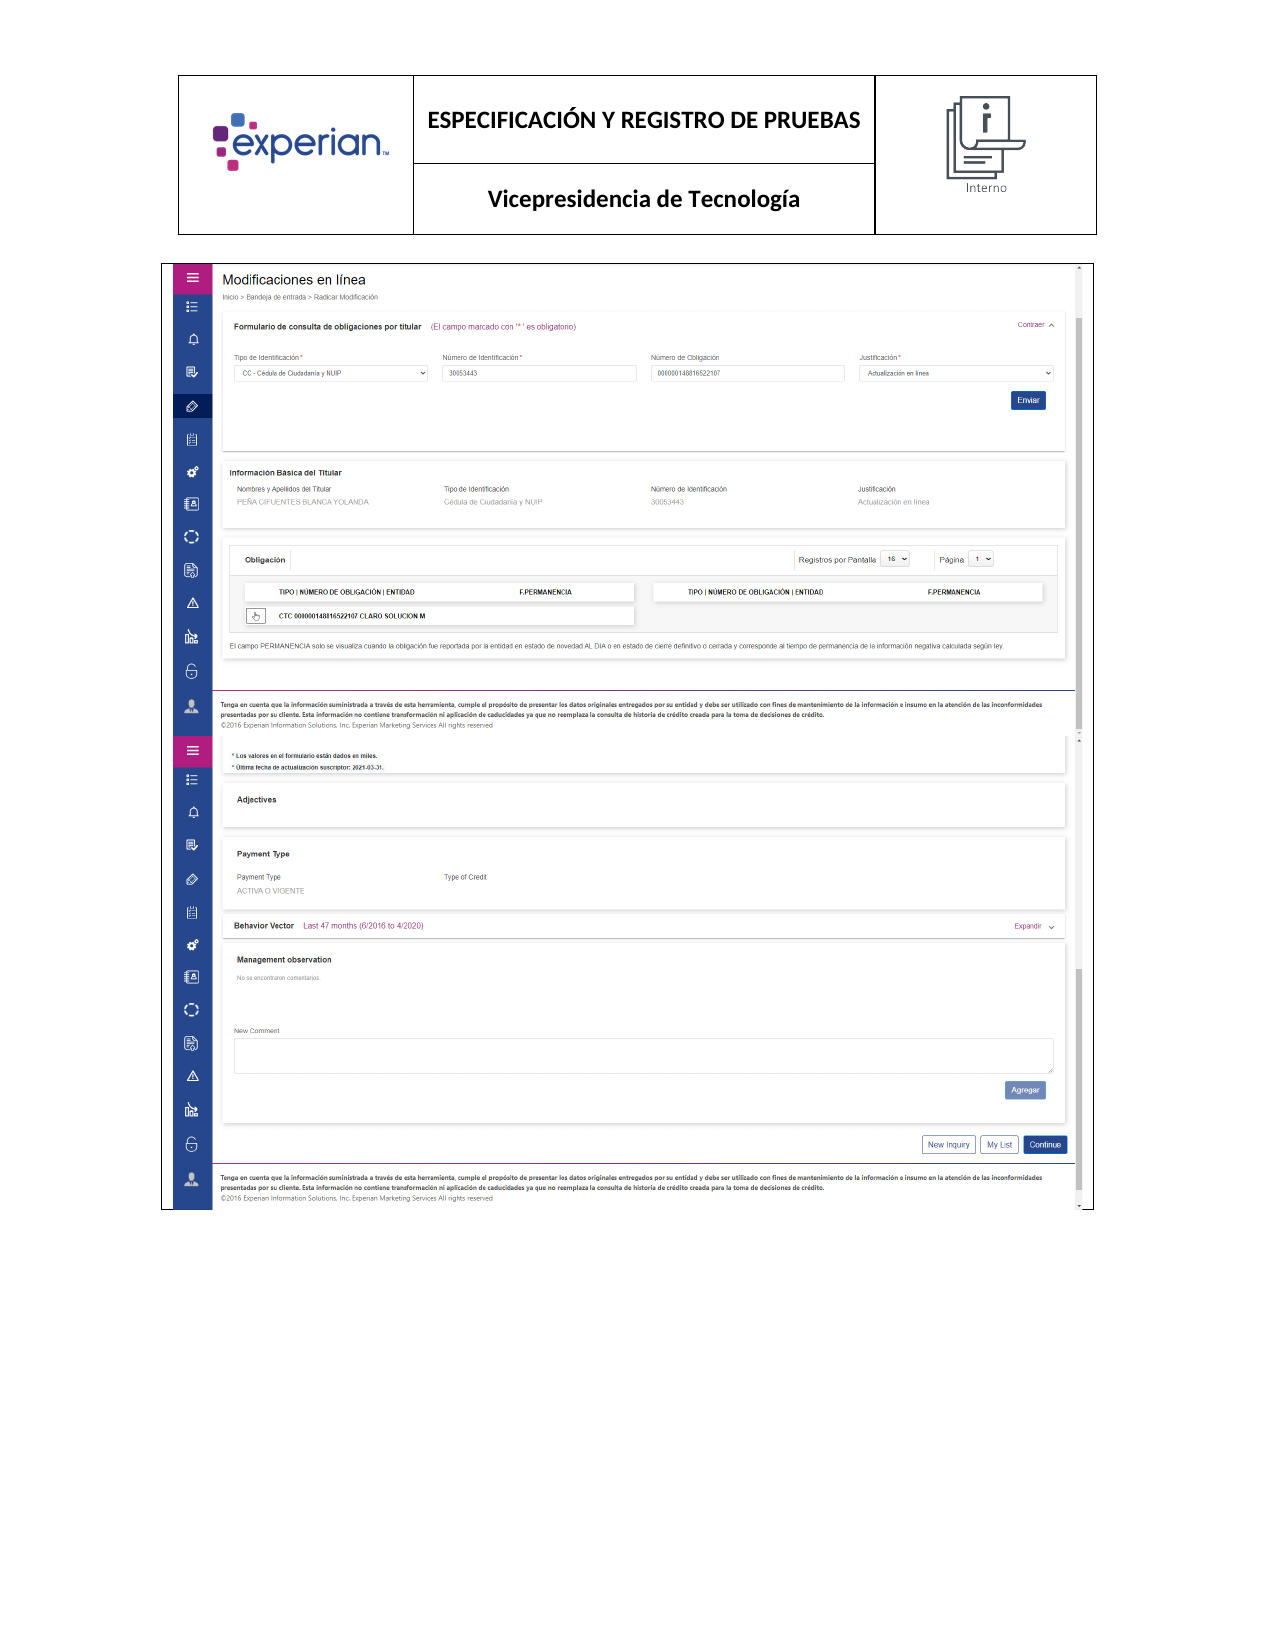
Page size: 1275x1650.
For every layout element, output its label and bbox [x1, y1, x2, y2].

picture [191, 91, 401, 192]
table_cell [162, 264, 173, 1209]
table_cell [1083, 264, 1093, 1209]
picture [946, 91, 1026, 193]
picture [173, 264, 1083, 1210]
